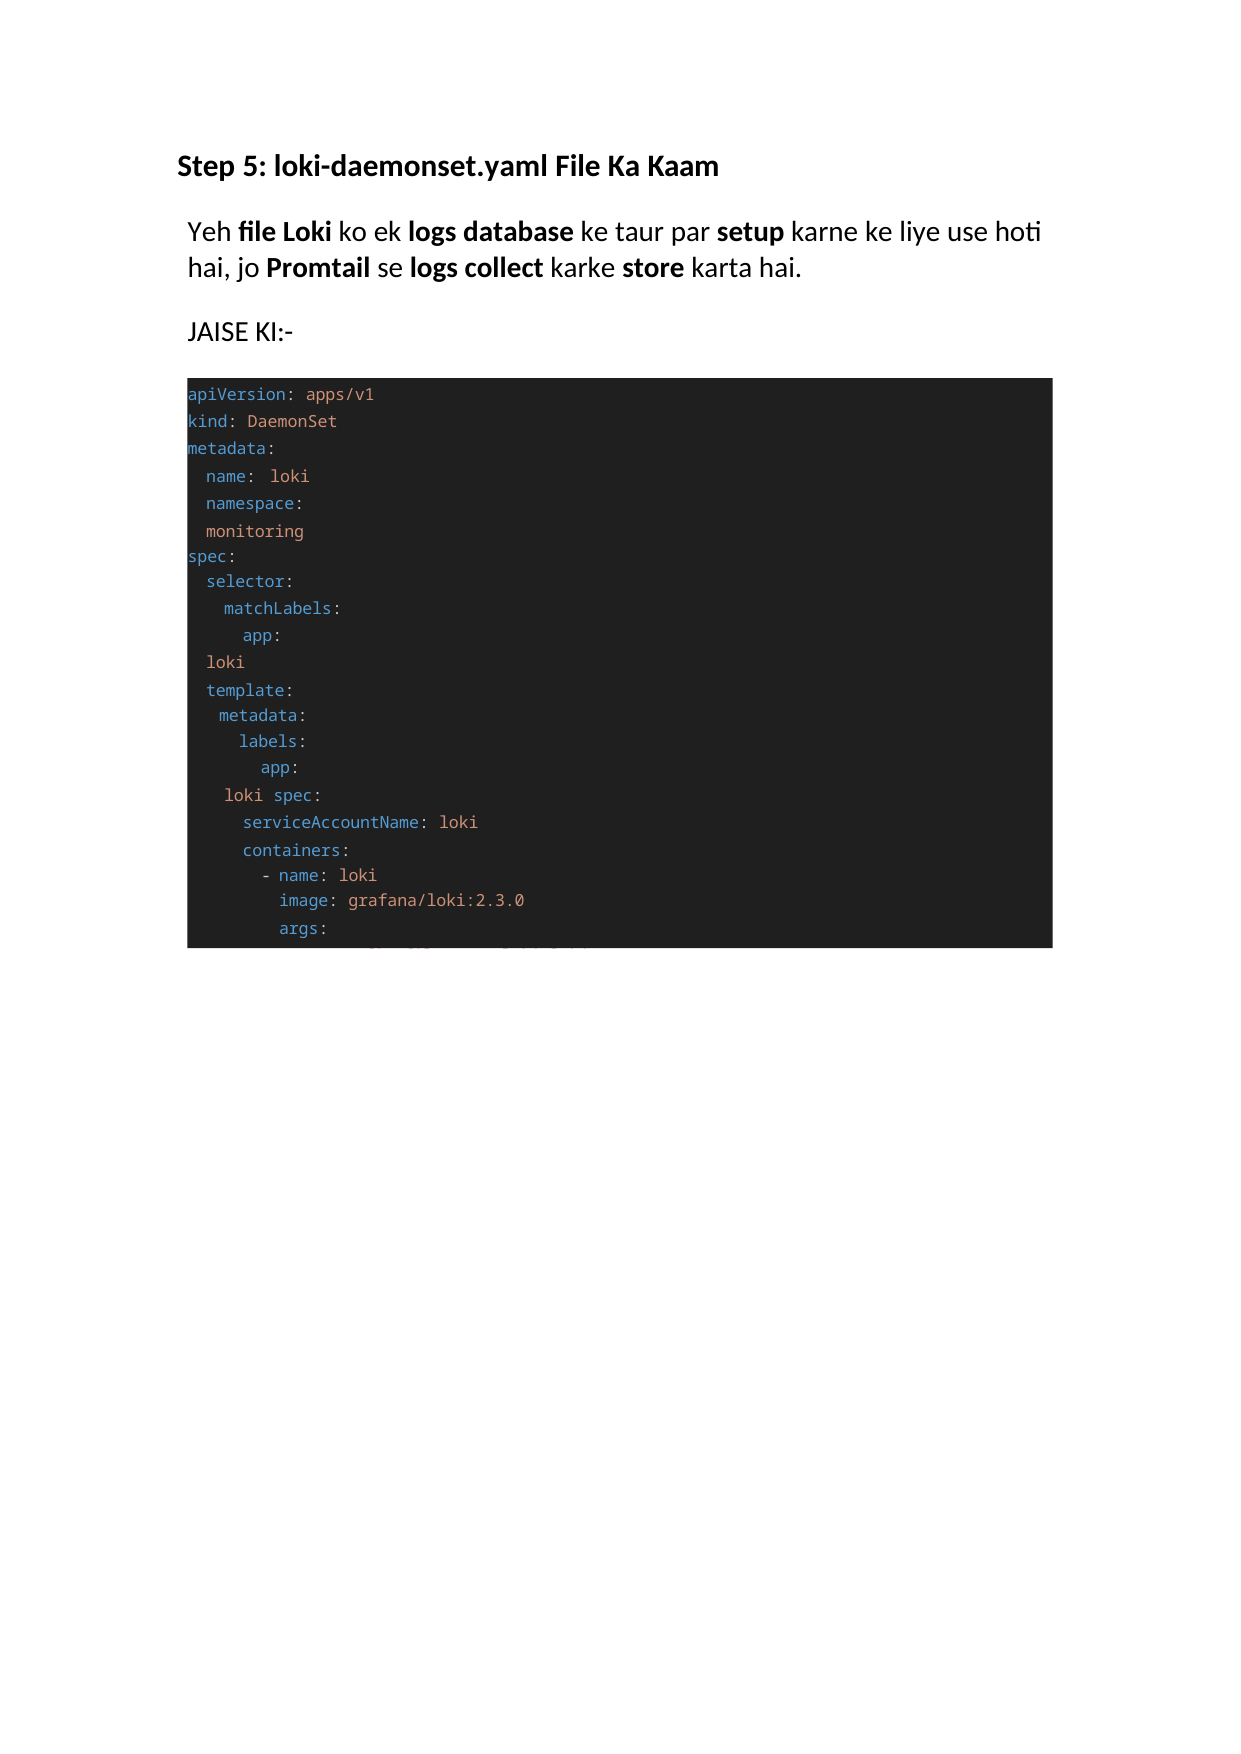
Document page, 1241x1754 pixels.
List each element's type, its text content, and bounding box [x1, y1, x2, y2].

subtitle Step 5: loki-daemonset.yaml File Ka Kaam [177, 146, 1107, 184]
text JAISE KI:- [187, 313, 1107, 349]
text Yeh file Loki ko ek logs database ke taur par setup karne ke liye use hoti hai, jo Promtail se logs collect karke store karta hai. [187, 213, 1059, 284]
